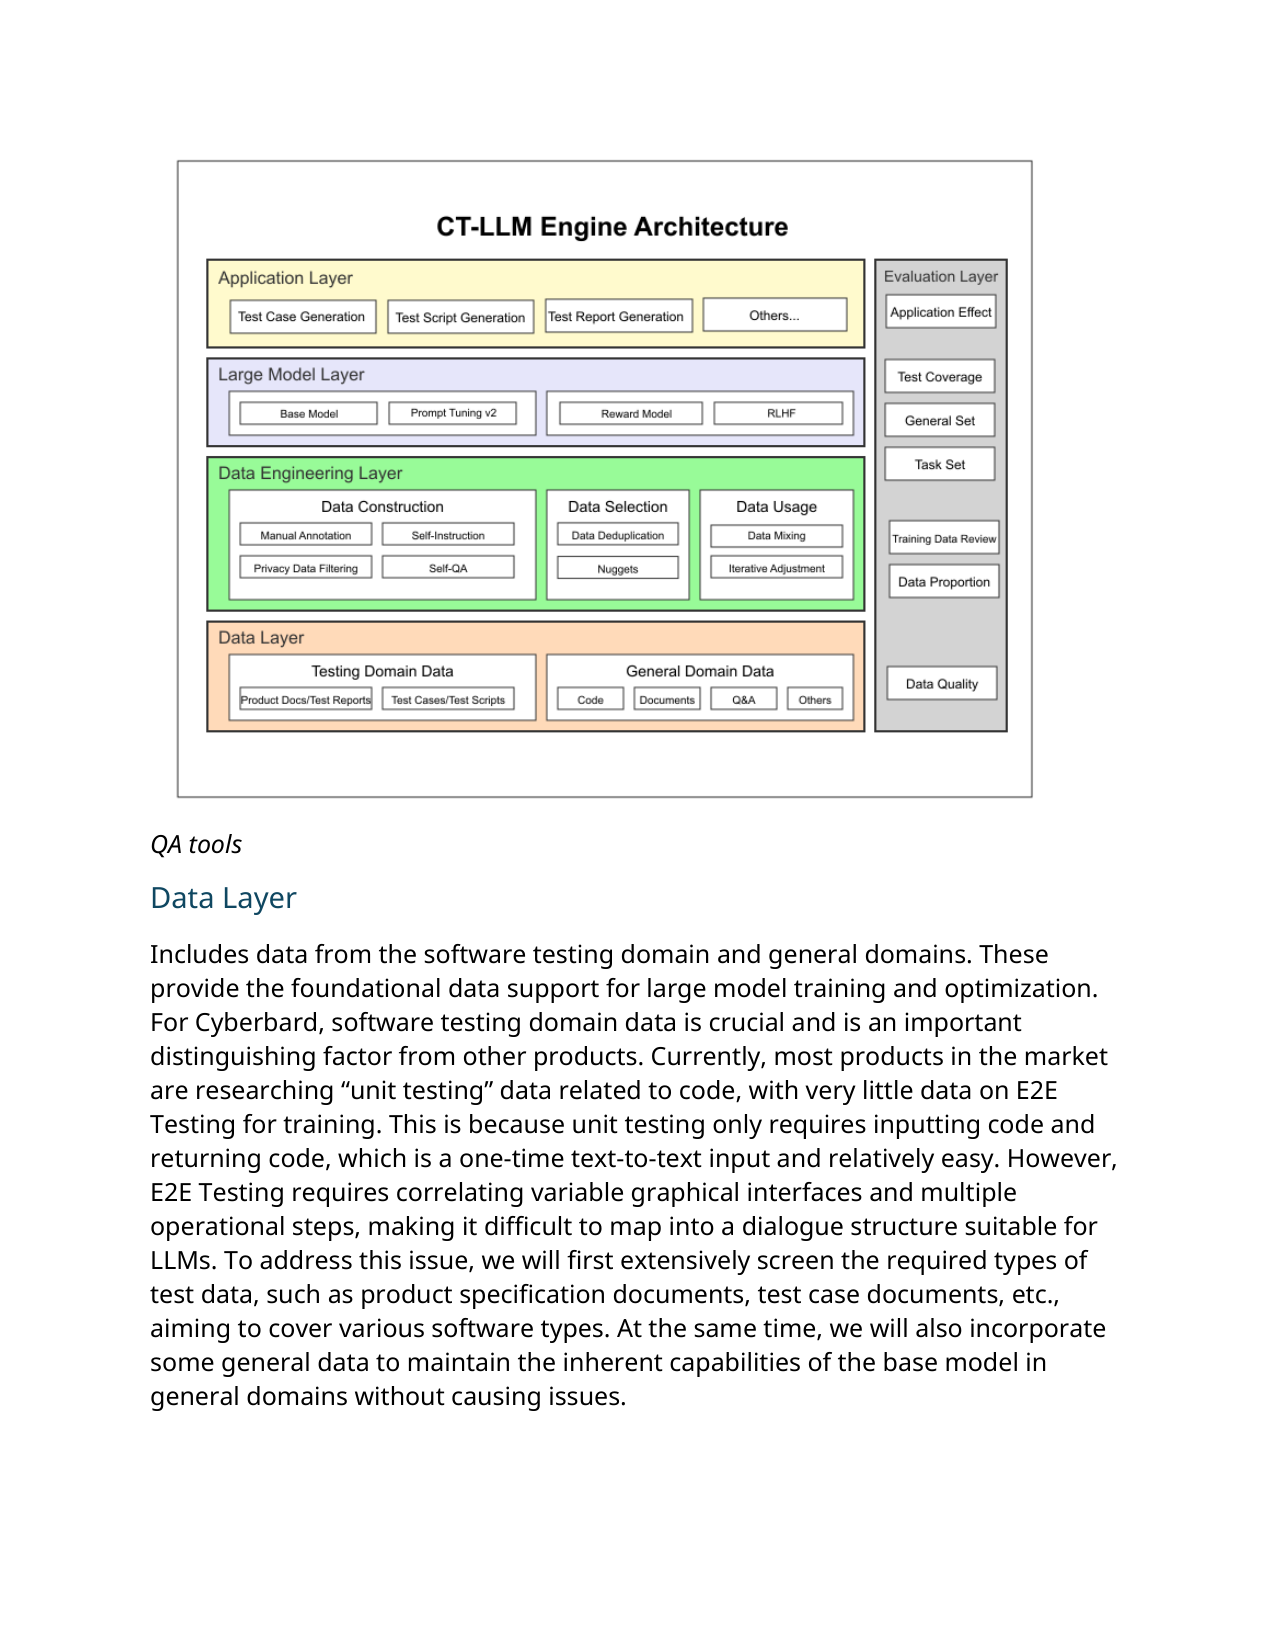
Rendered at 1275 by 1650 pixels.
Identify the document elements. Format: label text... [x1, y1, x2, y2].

picture [168, 150, 1044, 807]
text Includes data from the software testing domain and general domains. These provide the foundational data support for large model training and optimization. For Cyberbard, software testing domain data is crucial and is an important distinguishing factor from other products. Currently, most products in the market are researching “unit testing” data related to code, with very little data on E2E Testing for training. This is because unit testing only requires inputting code and returning code, which is a one-time text-to-text input and relatively easy. However, E2E Testing requires correlating variable graphical interfaces and multiple operational steps, making it difficult to map into a dialogue structure suitable for LLMs. To address this issue, we will first extensively screen the required types of test data, such as product specification documents, test case documents, etc., aiming to cover various software types. At the same time, we will also incorporate some general data to maintain the inherent capabilities of the base model in general domains without causing issues. [150, 936, 1125, 1413]
subtitle Data Layer [150, 878, 1125, 917]
text QA tools [150, 827, 1125, 861]
